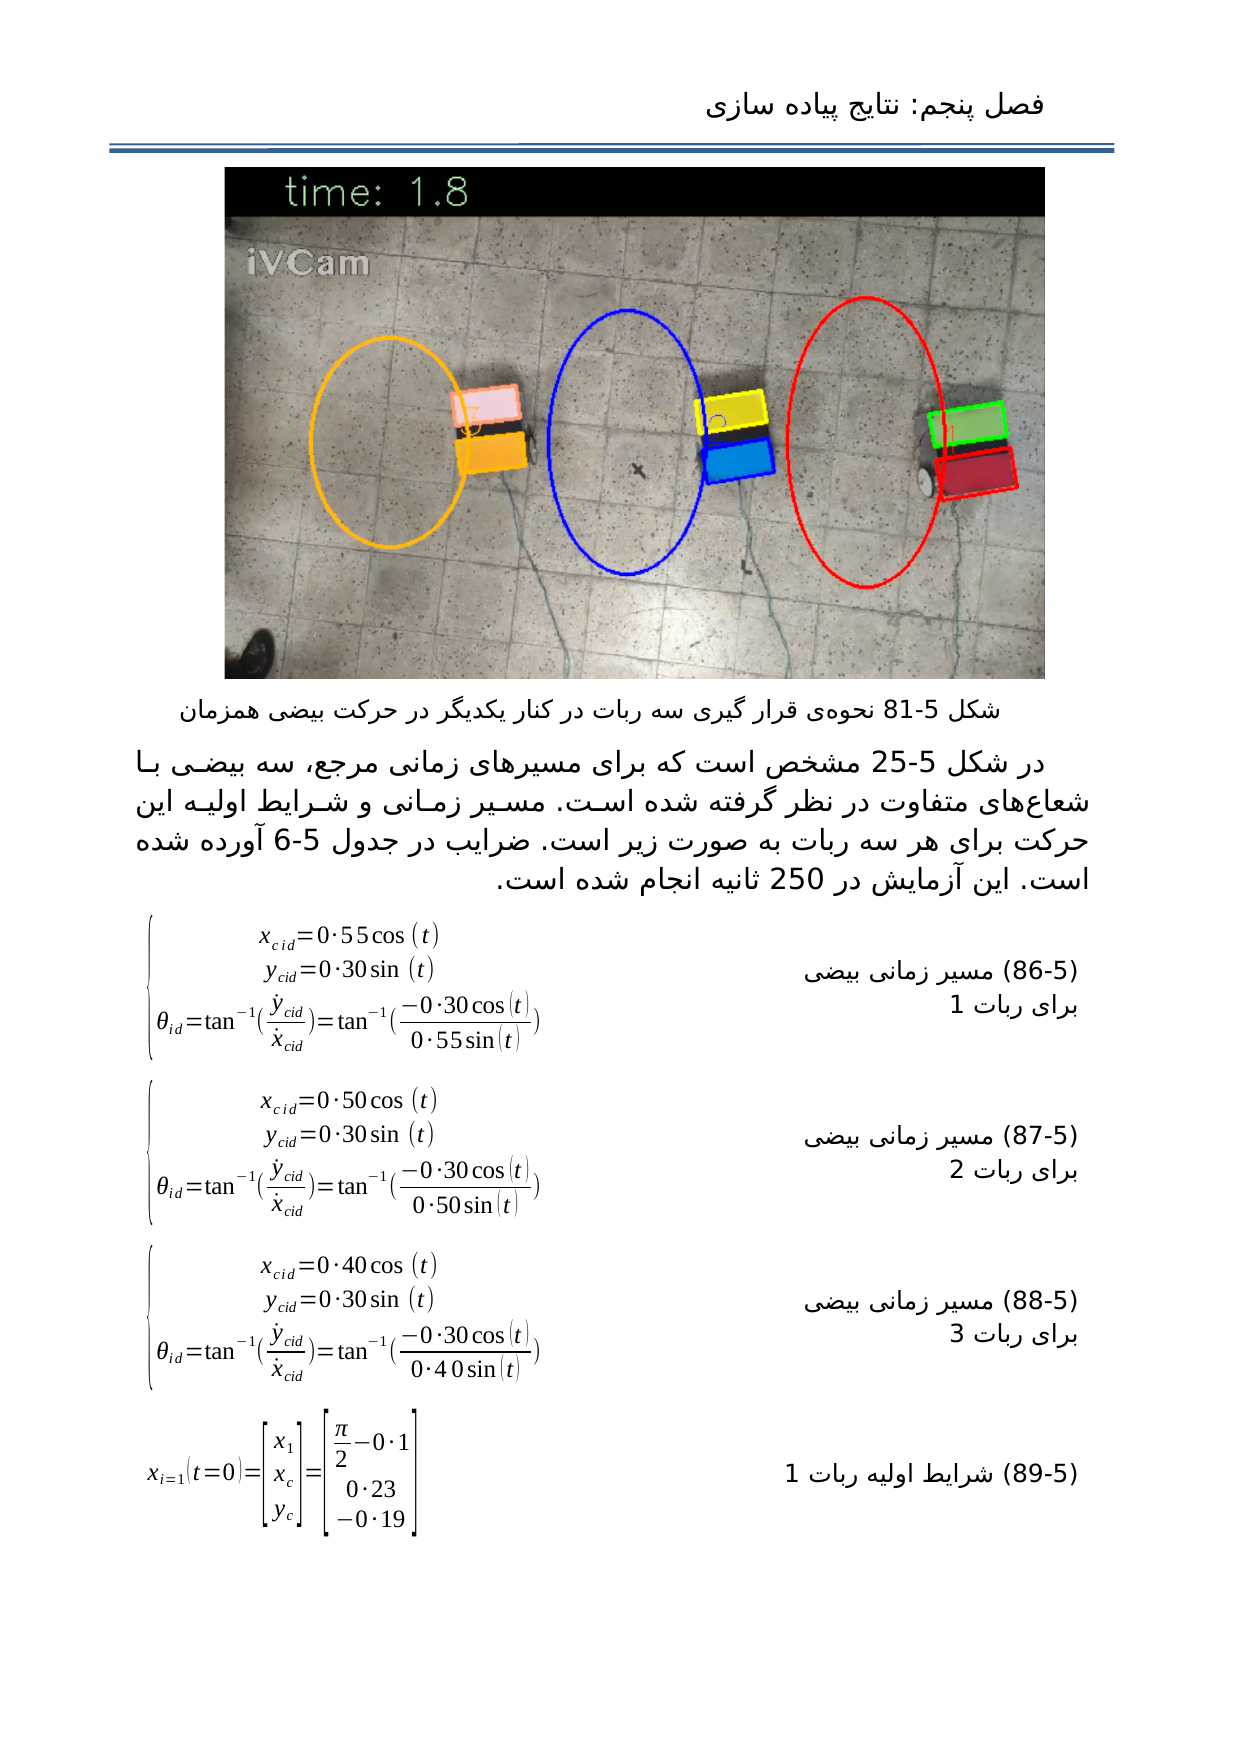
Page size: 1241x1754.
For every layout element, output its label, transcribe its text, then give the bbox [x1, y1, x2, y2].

text در شکل 5-25 مشخص است که برای مسیرهای زمانی مرجع، سه بیضی با شعاع‌های متفاوت در نظر گرفته شده است. مسیر زمانی و شرایط اولیه این حرکت برای هر سه ربات به صورت زیر است. ضرایب در جدول 5-6 آورده شده است. این آزمایش در 250 ثانیه انجام شده است. [135, 746, 1090, 896]
table_header [136, 914, 789, 1079]
table_cell [135, 1408, 613, 1555]
table_cell [136, 1244, 789, 1408]
table_cell [136, 1079, 789, 1243]
picture [224, 167, 1045, 679]
